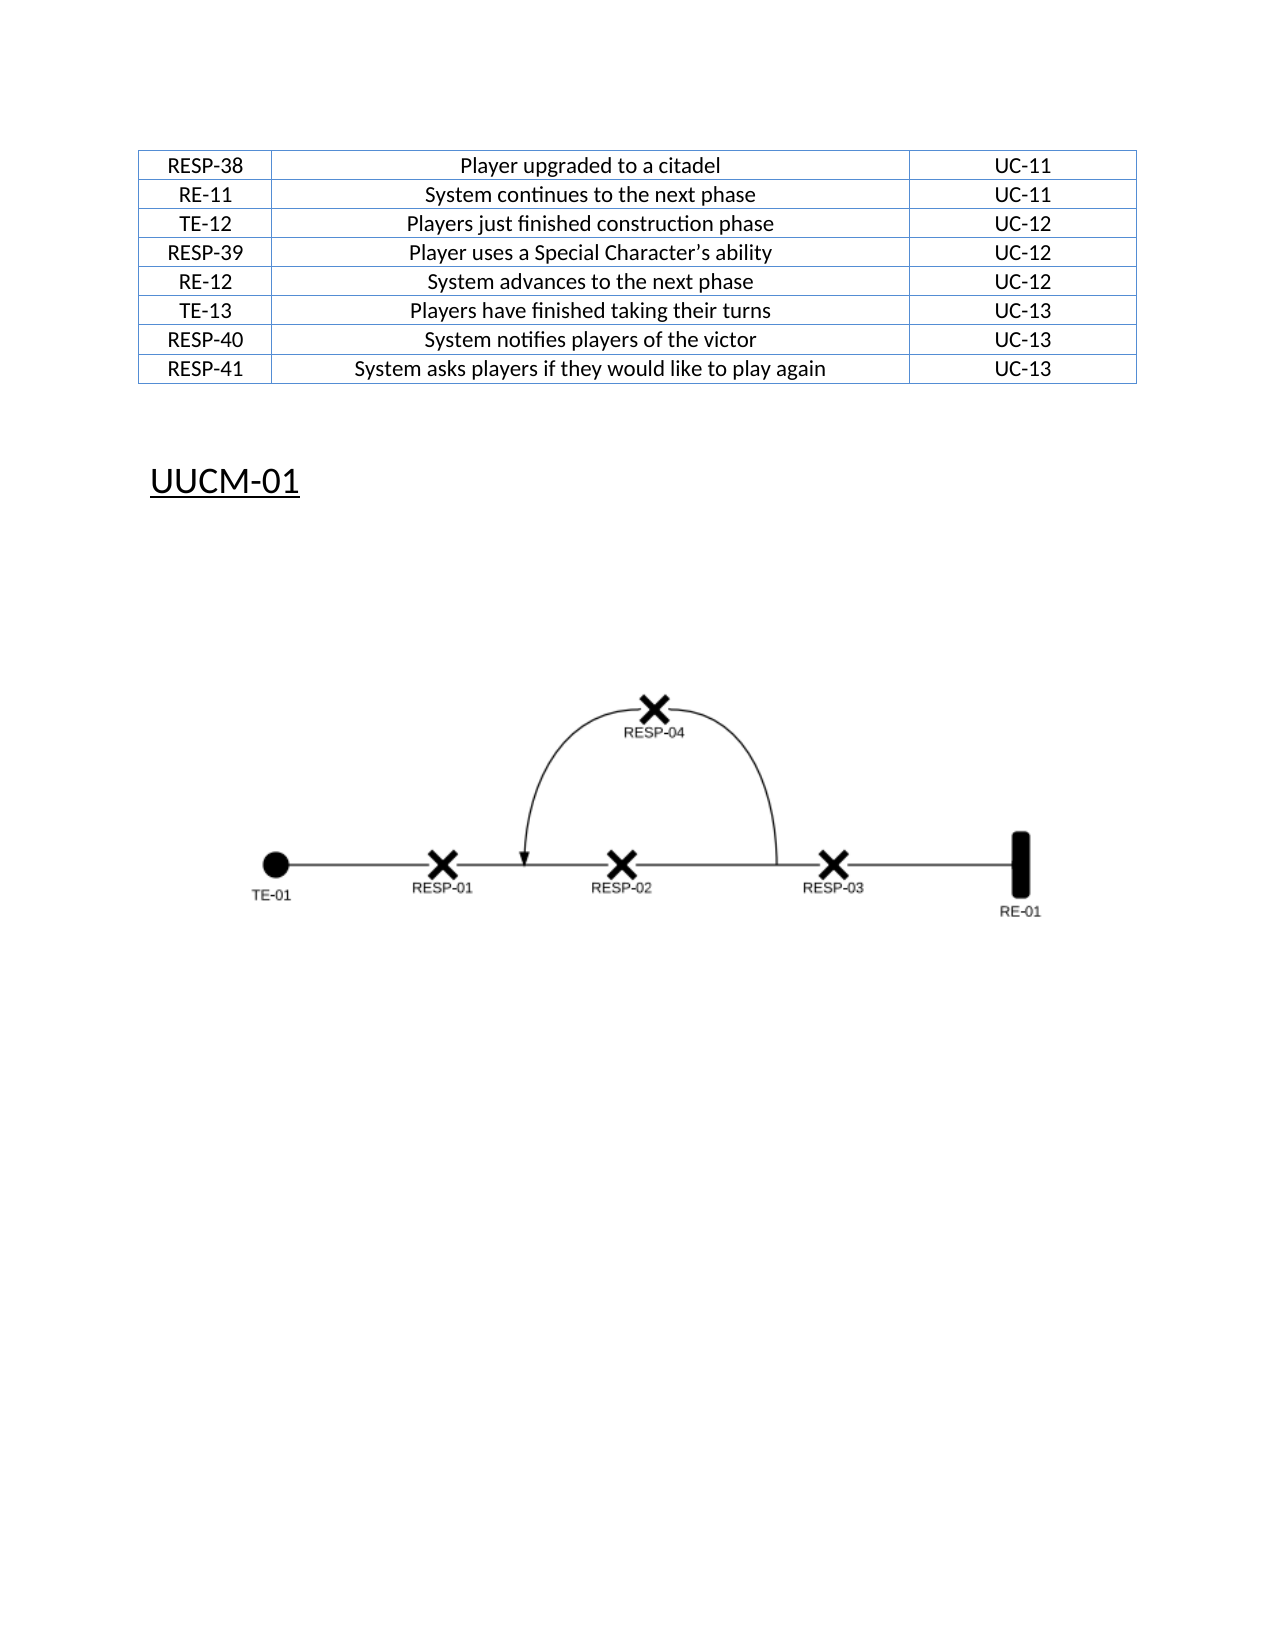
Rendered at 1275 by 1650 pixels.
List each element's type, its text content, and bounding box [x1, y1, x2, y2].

table_cell Player upgraded to a citadel [272, 151, 909, 179]
table_cell Players just finished construction phase [272, 209, 909, 237]
table_cell System notifies players of the victor [272, 325, 909, 353]
table_cell RE-11 [139, 180, 271, 208]
table_cell UC-12 [910, 267, 1136, 295]
text UUCM-01 [150, 457, 1125, 503]
table_cell UC-11 [910, 180, 1136, 208]
table_cell Players have finished taking their turns [272, 296, 909, 324]
table_cell TE-13 [139, 296, 271, 324]
table_cell RESP-41 [139, 355, 271, 382]
table_cell System asks players if they would like to play again [272, 355, 909, 382]
table_cell RESP-38 [139, 151, 271, 179]
table_cell UC-11 [910, 151, 1136, 179]
table_cell UC-12 [910, 238, 1136, 266]
table_cell UC-13 [910, 296, 1136, 324]
table_cell TE-12 [139, 209, 271, 237]
table_cell RESP-40 [139, 325, 271, 353]
table_cell UC-13 [910, 355, 1136, 382]
table_cell UC-12 [910, 209, 1136, 237]
table_cell Player uses a Special Character’s ability [272, 238, 909, 266]
table_cell UC-13 [910, 325, 1136, 353]
table_cell System advances to the next phase [272, 267, 909, 295]
table_cell System continues to the next phase [272, 180, 909, 208]
table_cell RESP-39 [139, 238, 271, 266]
table_cell RE-12 [139, 267, 271, 295]
